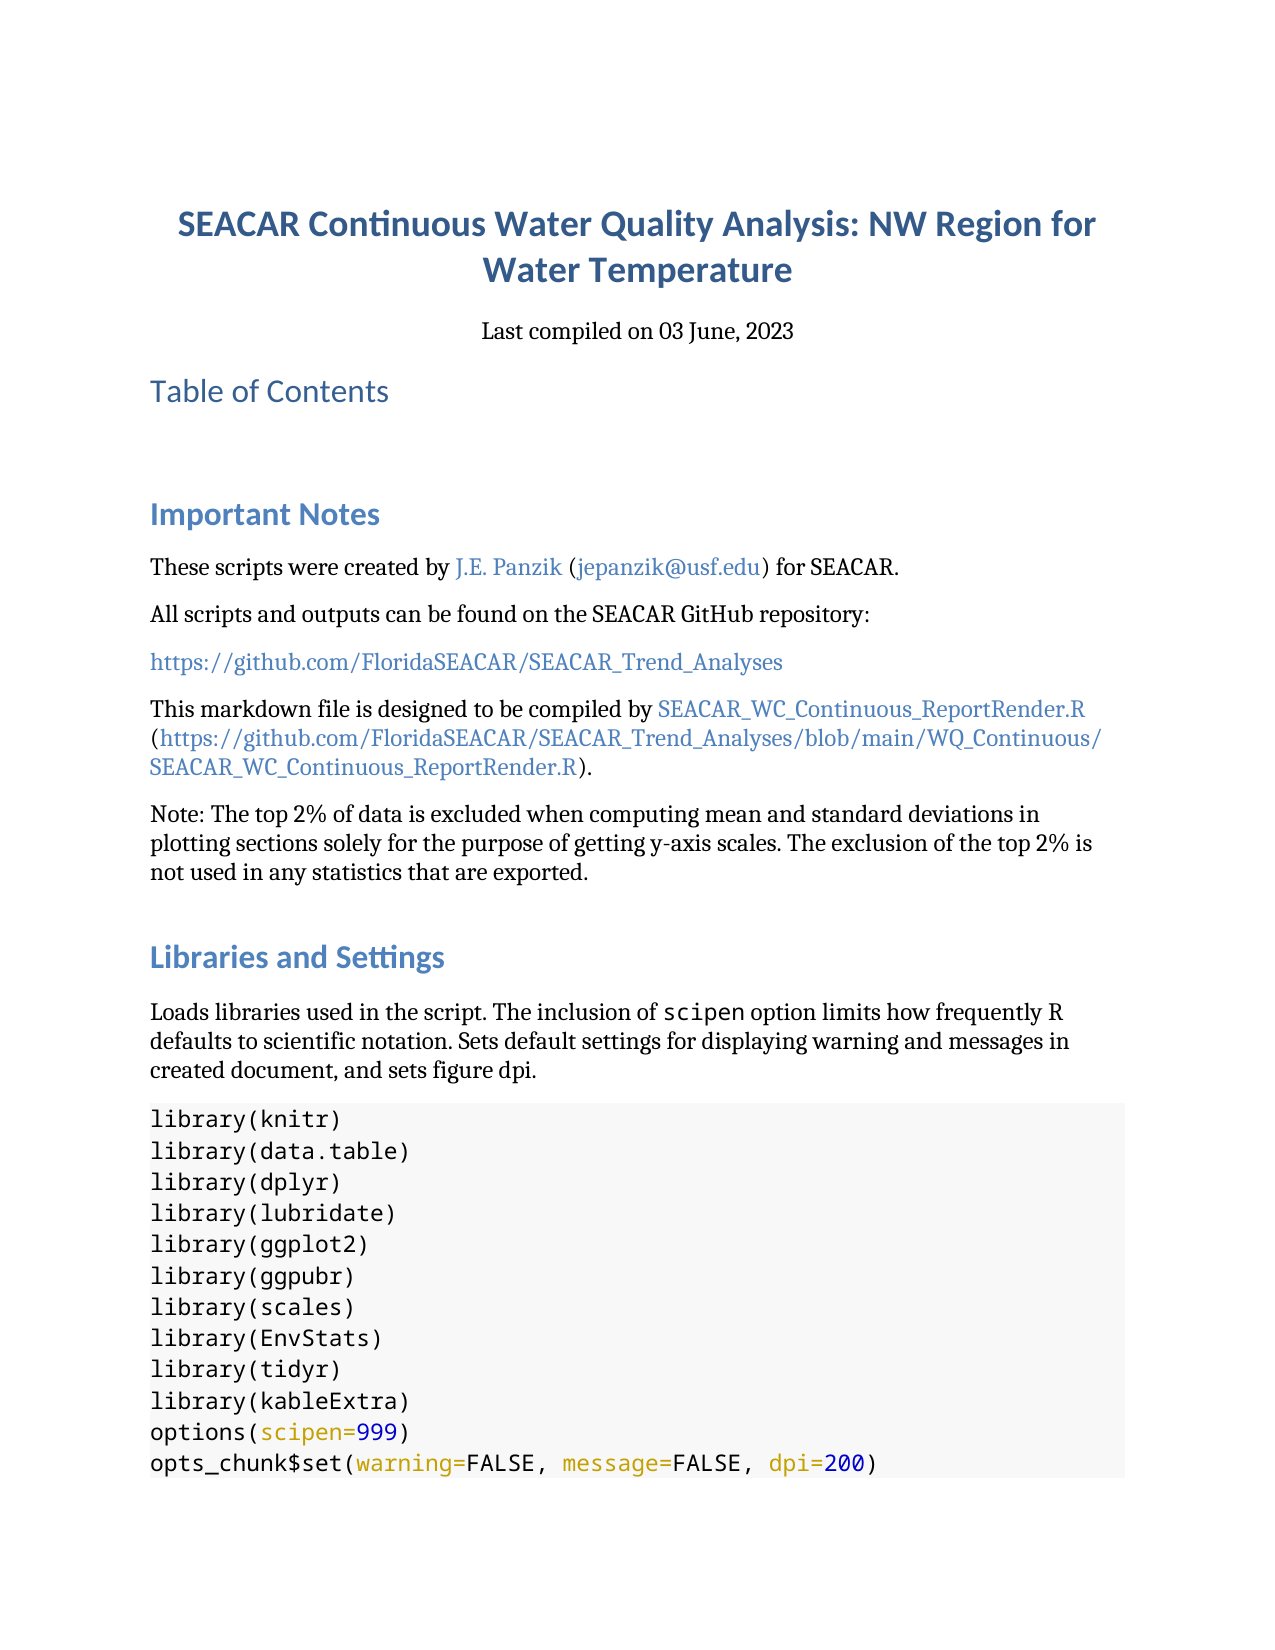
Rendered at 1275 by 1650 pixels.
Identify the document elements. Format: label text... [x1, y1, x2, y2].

text Note: The top 2% of data is excluded when computing mean and standard deviations in plotting sections solely for the purpose of getting y-axis scales. The exclusion of the top 2% is not used in any statistics that are exported. [150, 800, 1125, 886]
text https://github.com/FloridaSEACAR/SEACAR_Trend_Analyses [150, 648, 1125, 676]
text These scripts were created by J.E. Panzik (jepanzik@usf.edu) for SEACAR. [150, 553, 1125, 581]
subtitle Important Notes [150, 493, 1125, 534]
subtitle Libraries and Settings [150, 936, 1125, 977]
text All scripts and outputs can be found on the SEACAR GitHub repository: [150, 600, 1125, 629]
text This markdown file is designed to be compiled by SEACAR_WC_Continuous_ReportRender.R (https://github.com/FloridaSEACAR/SEACAR_Trend_Analyses/blob/main/WQ_Continuous/SEACAR_WC_Continuous_ReportRender.R). [150, 695, 1125, 781]
text Last compiled on 03 June, 2023 [150, 317, 1125, 345]
text library(knitr) library(data.table) library(dplyr) library(lubridate) library(ggplot2) library(ggpubr) library(scales) library(EnvStats) library(tidyr) library(kableExtra) options(scipen=999) opts_chunk$set(warning=FALSE, message=FALSE, dpi=200) [150, 1103, 1125, 1478]
title SEACAR Continuous Water Quality Analysis: NW Region for Water Temperature [150, 200, 1125, 292]
text Loads libraries used in the script. The inclusion of scipen option limits how frequently R defaults to scientific notation. Sets default settings for displaying warning and messages in created document, and sets figure dpi. [150, 996, 1125, 1084]
